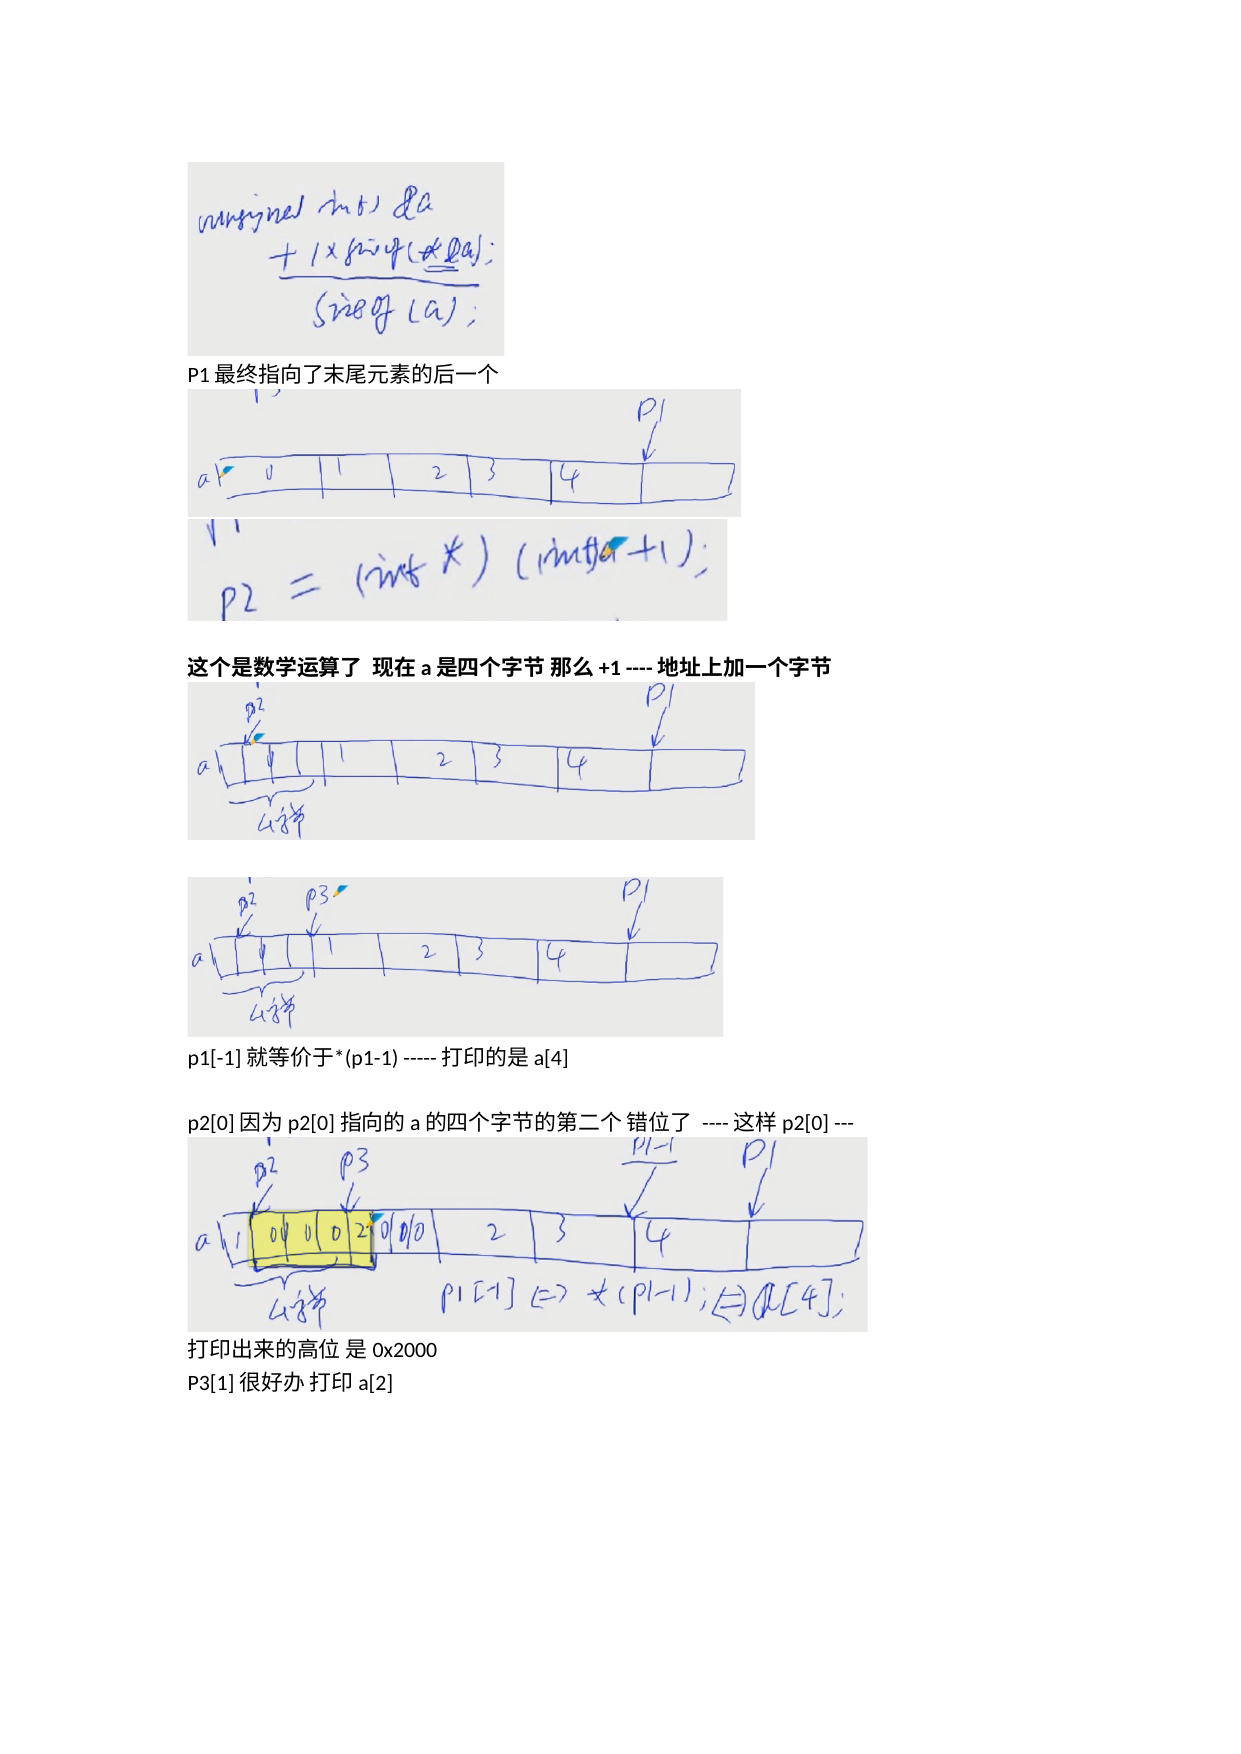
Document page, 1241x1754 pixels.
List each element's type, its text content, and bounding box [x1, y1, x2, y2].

picture [187, 1137, 868, 1332]
text 这个是数学运算了 现在a是四个字节 那么 +1 ---- 地址上加一个字节 [187, 649, 1053, 682]
picture [187, 682, 755, 840]
picture [187, 519, 728, 621]
text p2[0] 因为p2[0] 指向的a的四个字节的第二个 错位了 ---- 这样p2[0] --- [187, 1104, 1053, 1137]
text P1最终指向了末尾元素的后一个 [187, 357, 1053, 389]
text P3[1] 很好办 打印a[2] [187, 1364, 1053, 1397]
picture [187, 389, 742, 517]
text 打印出来的高位 是 0x2000 [187, 1332, 1053, 1364]
text p1[-1] 就等价于*(p1-1) ----- 打印的是a[4] [187, 1039, 1053, 1072]
picture [187, 162, 505, 356]
picture [187, 877, 724, 1037]
